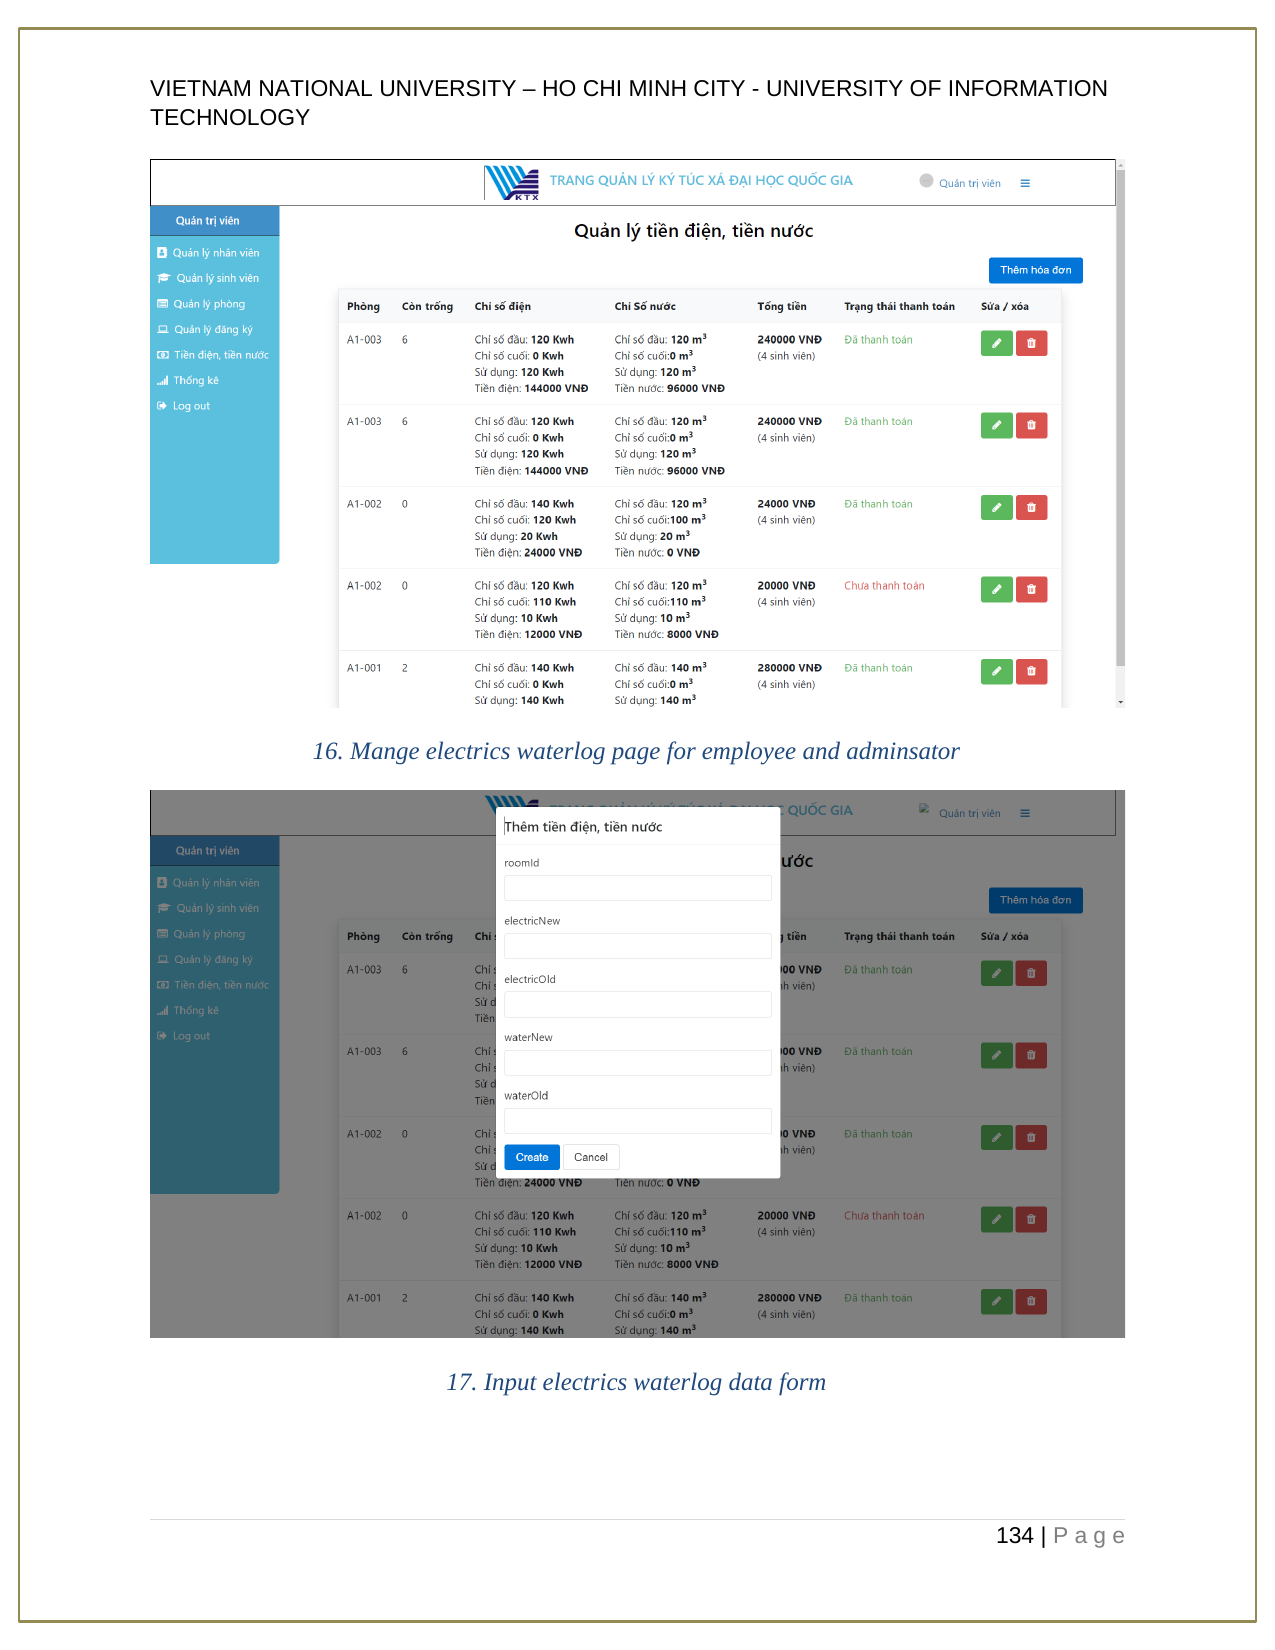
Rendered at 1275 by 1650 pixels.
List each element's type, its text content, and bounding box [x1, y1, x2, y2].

picture [150, 159, 1125, 708]
text 16. Mange electrics waterlog page for employee and adminsator [150, 736, 1125, 765]
picture [150, 790, 1125, 1338]
text 17. Input electrics waterlog data form [150, 1367, 1125, 1395]
